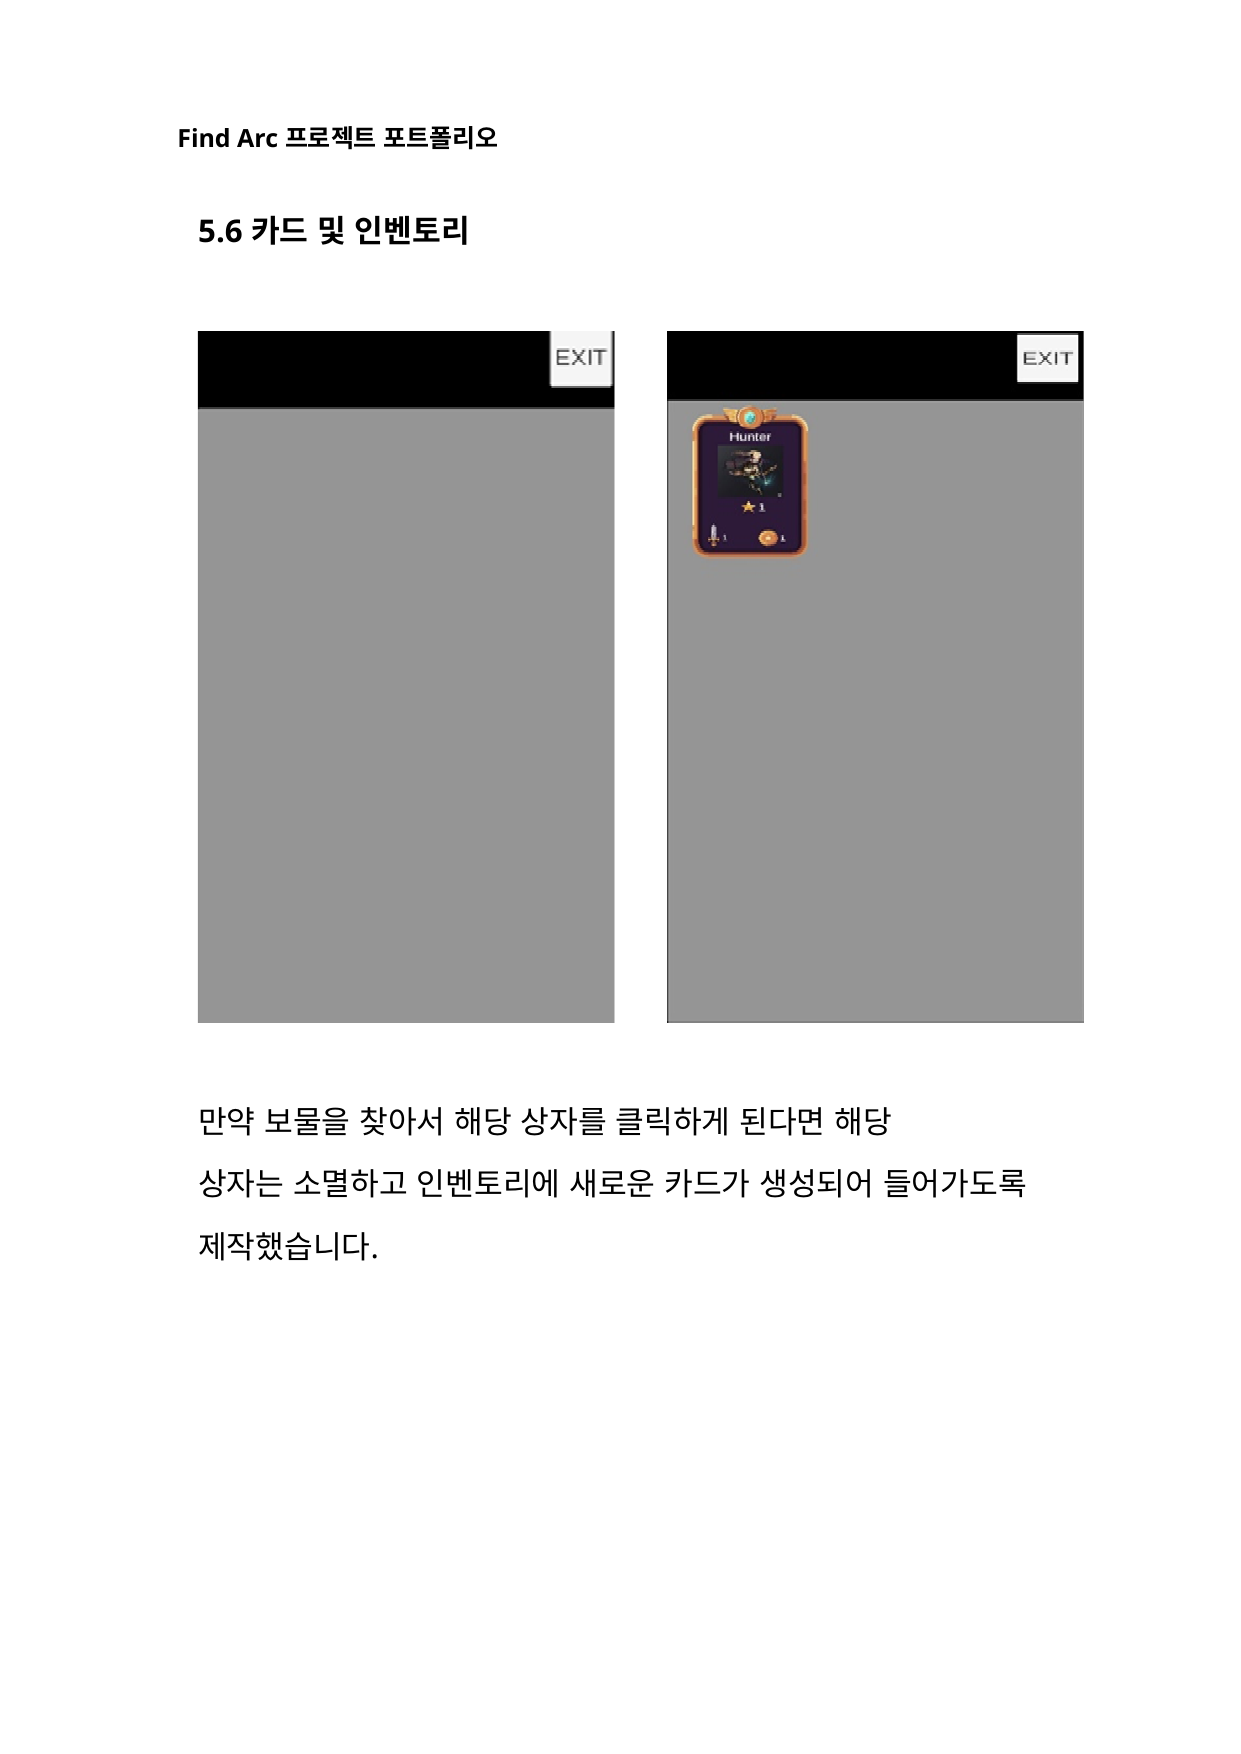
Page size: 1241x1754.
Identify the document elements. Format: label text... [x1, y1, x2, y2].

text 5.6 카드 및 인벤토리 [198, 207, 1063, 252]
text 만약 보물을 찾아서 해당 상자를 클릭하게 된다면 해당 [198, 1097, 1063, 1142]
text 상자는 소멸하고 인벤토리에 새로운 카드가 생성되어 들어가도록 제작했습니다. [198, 1159, 1063, 1267]
picture [197, 331, 1084, 1023]
